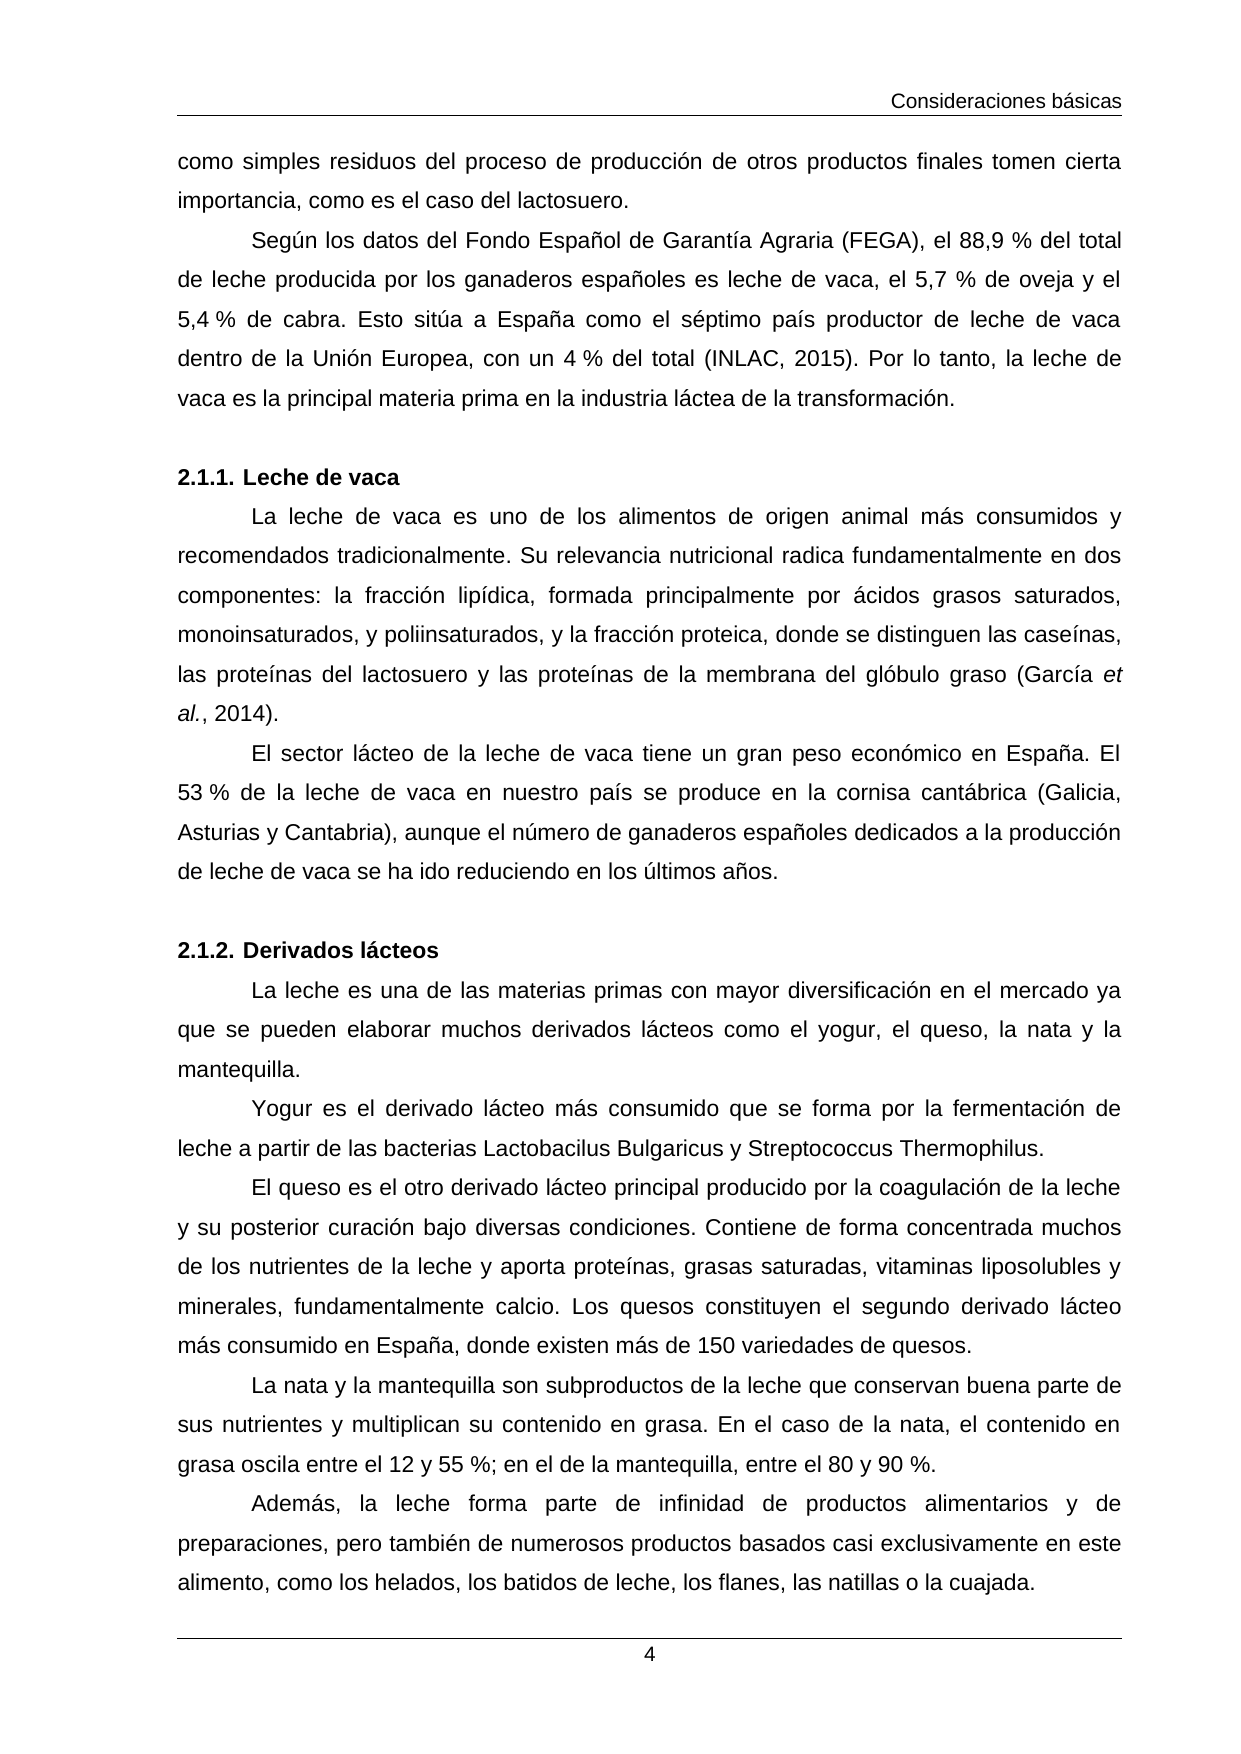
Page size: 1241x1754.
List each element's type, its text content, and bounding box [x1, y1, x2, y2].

list La leche de vaca es uno de los alimentos de origen animal más consumidos y recomendados tradicionalmente. Su relevancia nutricional radica fundamentalmente en dos componentes: la fracción lipídica, formada principalmente por ácidos grasos saturados, monoinsaturados, y poliinsaturados, y la fracción proteica, donde se distinguen las caseínas, las proteínas del lactosuero y las proteínas de la membrana del glóbulo graso (García et al., 2014). [177, 503, 1122, 727]
text Según los datos del Fondo Español de Garantía Agraria (FEGA), el 88,9 % del total de leche producida por los ganaderos españoles es leche de vaca, el 5,7 % de oveja y el 5,4 % de cabra. Esto sitúa a España como el séptimo país productor de leche de vaca dentro de la Unión Europea, con un 4 % del total (INLAC, 2015). Por lo tanto, la leche de vaca es la principal materia prima en la industria láctea de la transformación. [177, 227, 1122, 411]
list Derivados lácteos [177, 937, 1122, 964]
text como simples residuos del proceso de producción de otros productos finales tomen cierta importancia, como es el caso del lactosuero. [177, 148, 1122, 213]
list Yogur es el derivado lácteo más consumido que se forma por la fermentación de leche a partir de las bacterias Lactobacilus Bulgaricus y Streptococcus Thermophilus. [177, 1095, 1122, 1161]
list El sector lácteo de la leche de vaca tiene un gran peso económico en España. El 53 % de la leche de vaca en nuestro país se produce en la cornisa cantábrica (Galicia, Asturias y Cantabria), aunque el número de ganaderos españoles dedicados a la producción de leche de vaca se ha ido reduciendo en los últimos años. [177, 740, 1122, 885]
list Además, la leche forma parte de infinidad de productos alimentarios y de preparaciones, pero también de numerosos productos basados casi exclusivamente en este alimento, como los helados, los batidos de leche, los flanes, las natillas o la cuajada. [177, 1490, 1122, 1595]
list Leche de vaca [177, 463, 1122, 490]
list El queso es el otro derivado lácteo principal producido por la coagulación de la leche y su posterior curación bajo diversas condiciones. Contiene de forma concentrada muchos de los nutrientes de la leche y aporta proteínas, grasas saturadas, vitaminas liposolubles y minerales, fundamentalmente calcio. Los quesos constituyen el segundo derivado lácteo más consumido en España, donde existen más de 150 variedades de quesos. [177, 1174, 1122, 1358]
list La leche es una de las materias primas con mayor diversificación en el mercado ya que se pueden elaborar muchos derivados lácteos como el yogur, el queso, la nata y la mantequilla. [177, 977, 1122, 1082]
list La nata y la mantequilla son subproductos de la leche que conservan buena parte de sus nutrientes y multiplican su contenido en grasa. En el caso de la nata, el contenido en grasa oscila entre el 12 y 55 %; en el de la mantequilla, entre el 80 y 90 %. [177, 1372, 1122, 1477]
